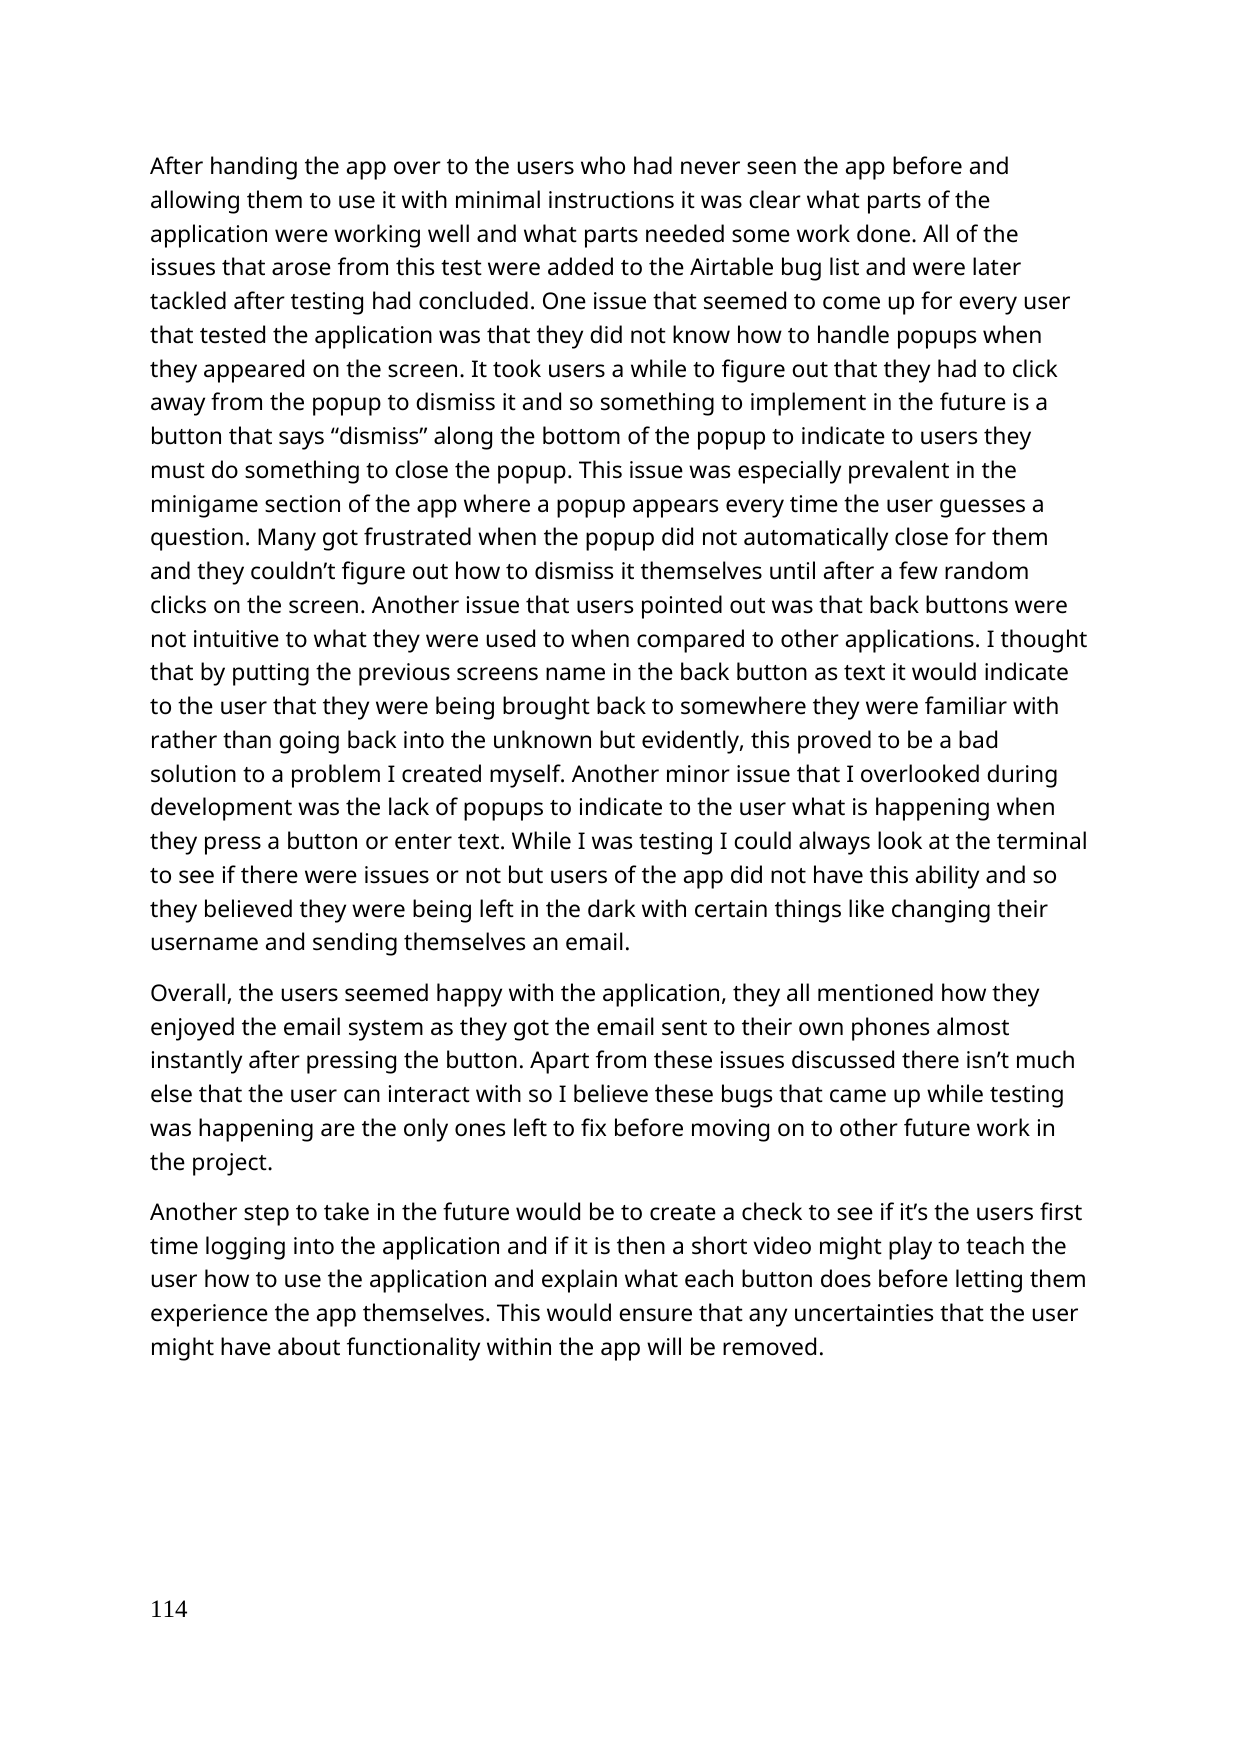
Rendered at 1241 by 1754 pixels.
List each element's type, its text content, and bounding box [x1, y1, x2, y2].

text Another step to take in the future would be to create a check to see if it’s the users first time logging into the application and if it is then a short video might play to teach the user how to use the application and explain what each button does before letting them experience the app themselves. This would ensure that any uncertainties that the user might have about functionality within the app will be removed. [150, 1196, 1090, 1362]
text After handing the app over to the users who had never seen the app before and allowing them to use it with minimal instructions it was clear what parts of the application were working well and what parts needed some work done. All of the issues that arose from this test were added to the Airtable bug list and were later tackled after testing had concluded. One issue that seemed to come up for every user that tested the application was that they did not know how to handle popups when they appeared on the screen. It took users a while to figure out that they had to click away from the popup to dismiss it and so something to implement in the future is a button that says “dismiss” along the bottom of the popup to indicate to users they must do something to close the popup. This issue was especially prevalent in the minigame section of the app where a popup appears every time the user guesses a question. Many got frustrated when the popup did not automatically close for them and they couldn’t figure out how to dismiss it themselves until after a few random clicks on the screen. Another issue that users pointed out was that back buttons were not intuitive to what they were used to when compared to other applications. I thought that by putting the previous screens name in the back button as text it would indicate to the user that they were being brought back to somewhere they were familiar with rather than going back into the unknown but evidently, this proved to be a bad solution to a problem I created myself. Another minor issue that I overlooked during development was the lack of popups to indicate to the user what is happening when they press a button or enter text. While I was testing I could always look at the terminal to see if there were issues or not but users of the app did not have this ability and so they believed they were being left in the dark with certain things like changing their username and sending themselves an email. [150, 150, 1090, 957]
text Overall, the users seemed happy with the application, they all mentioned how they enjoyed the email system as they got the email sent to their own phones almost instantly after pressing the button. Apart from these issues discussed there isn’t much else that the user can interact with so I believe these bugs that came up while testing was happening are the only ones left to fix before moving on to other future work in the project. [150, 977, 1090, 1177]
